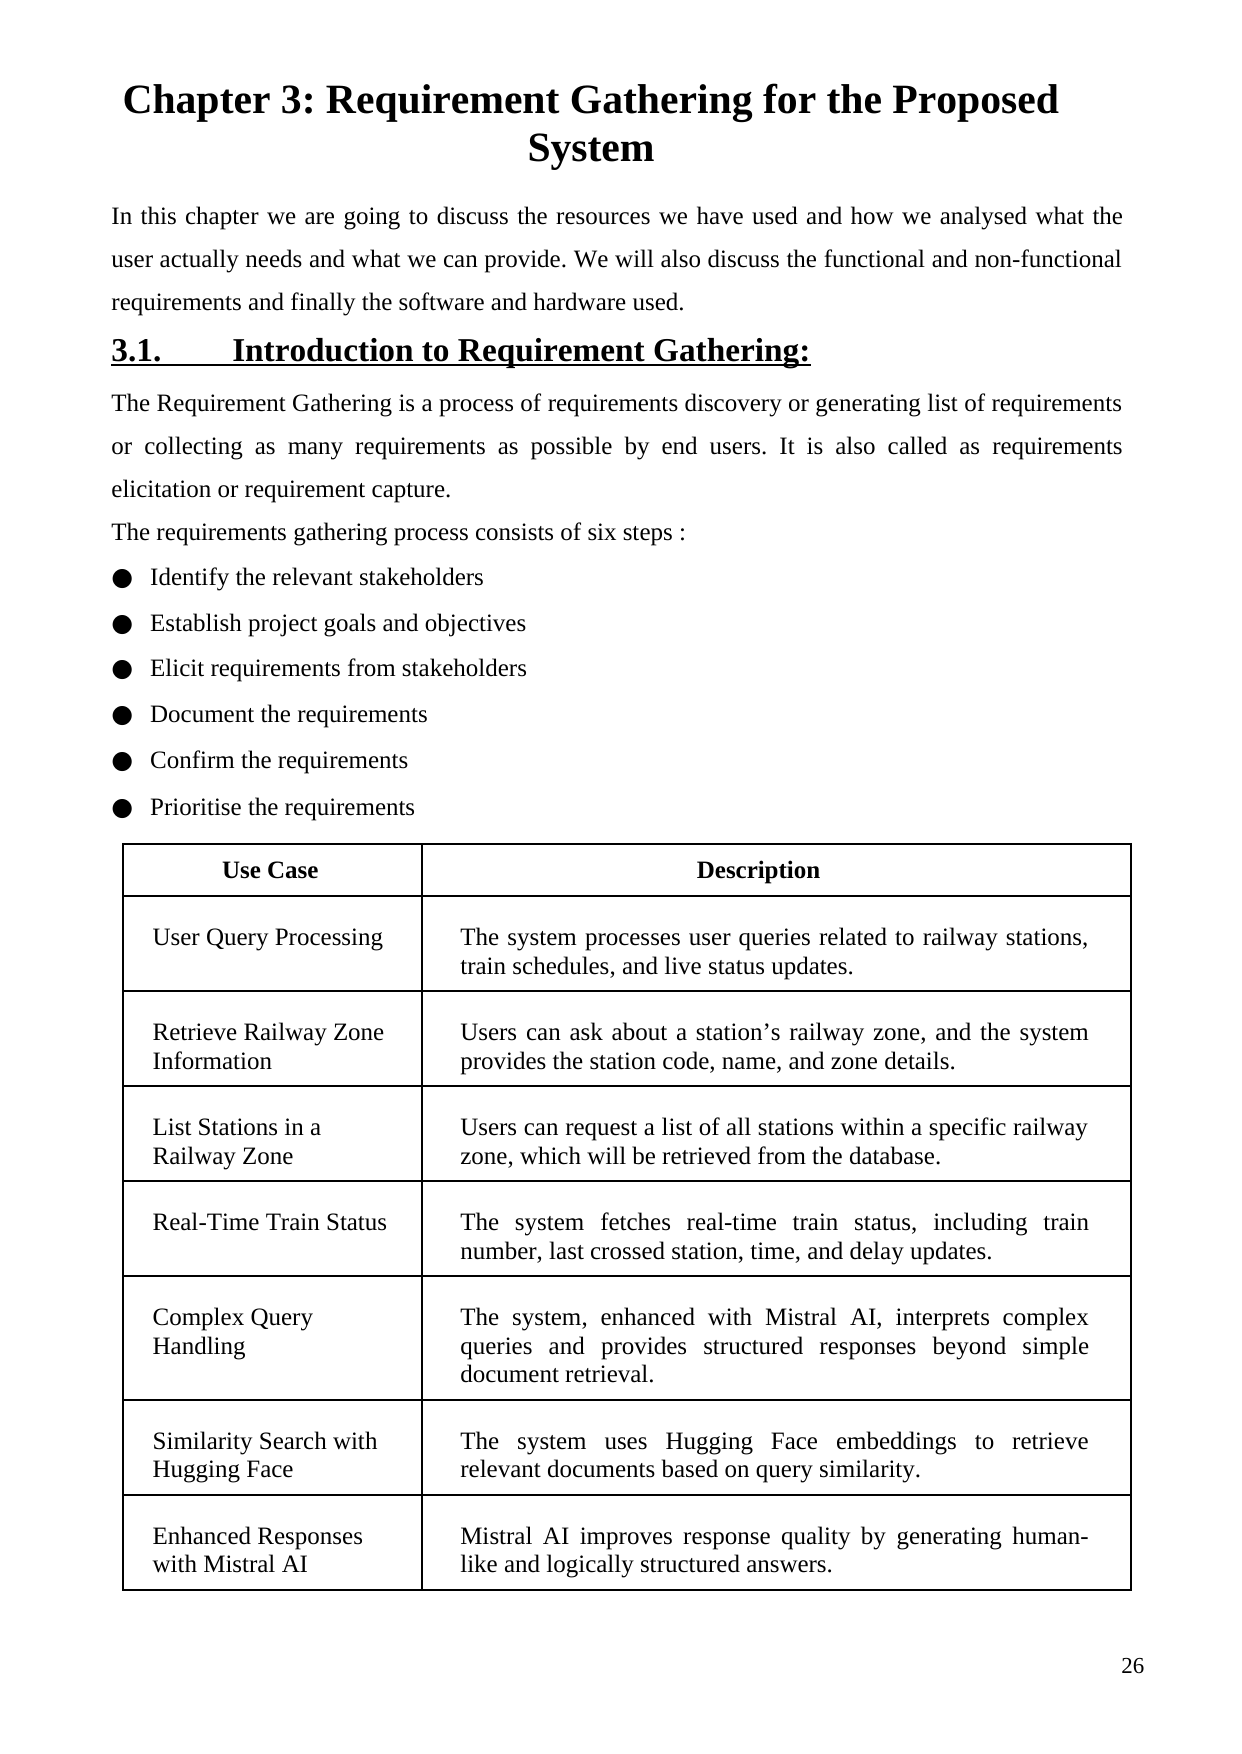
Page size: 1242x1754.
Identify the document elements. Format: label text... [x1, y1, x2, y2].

table_header Description [423, 845, 1130, 895]
table_cell The system, enhanced with Mistral AI, interprets complex queries and provides structured responses beyond simple document retrieval. [423, 1277, 1130, 1399]
subtitle Introduction to Requirement Gathering: [111, 330, 1124, 369]
table_cell User Query Processing [124, 897, 421, 990]
list Establish project goals and objectives [111, 607, 1124, 638]
table_cell The system fetches real-time train status, including train number, last crossed station, time, and delay updates. [423, 1182, 1130, 1275]
table_header Use Case [124, 845, 421, 895]
table_cell Retrieve Railway Zone Information [124, 992, 421, 1085]
subtitle Chapter 3: Requirement Gathering for the Proposed System [111, 75, 1071, 171]
text The requirements gathering process consists of six steps : [111, 517, 1124, 546]
table_cell Users can ask about a station’s railway zone, and the system provides the station code, name, and zone details. [423, 992, 1130, 1085]
table_cell Mistral AI improves response quality by generating human-like and logically structured answers. [423, 1496, 1130, 1589]
table_cell Real-Time Train Status [124, 1182, 421, 1275]
list Document the requirements [111, 698, 1124, 730]
table_cell The system uses Hugging Face embeddings to retrieve relevant documents based on query similarity. [423, 1401, 1130, 1494]
table_cell Similarity Search with Hugging Face [124, 1401, 421, 1494]
table_cell List Stations in a Railway Zone [124, 1087, 421, 1180]
list Prioritise the requirements [111, 791, 1124, 822]
text In this chapter we are going to discuss the resources we have used and how we analysed what the user actually needs and what we can provide. We will also discuss the functional and non-functional requirements and finally the software and hardware used. [111, 201, 1124, 316]
table_cell Enhanced Responses with Mistral AI [124, 1496, 421, 1589]
list Identify the relevant stakeholders [111, 561, 1124, 592]
table_cell Users can request a list of all stations within a specific railway zone, which will be retrieved from the database. [423, 1087, 1130, 1180]
table_cell The system processes user queries related to railway stations, train schedules, and live status updates. [423, 897, 1130, 990]
list Confirm the requirements [111, 744, 1124, 776]
list Elicit requirements from stakeholders [111, 652, 1124, 684]
table_cell Complex Query Handling [124, 1277, 421, 1399]
text The Requirement Gathering is a process of requirements discovery or generating list of requirements or collecting as many requirements as possible by end users. It is also called as requirements elicitation or requirement capture. [111, 388, 1124, 503]
